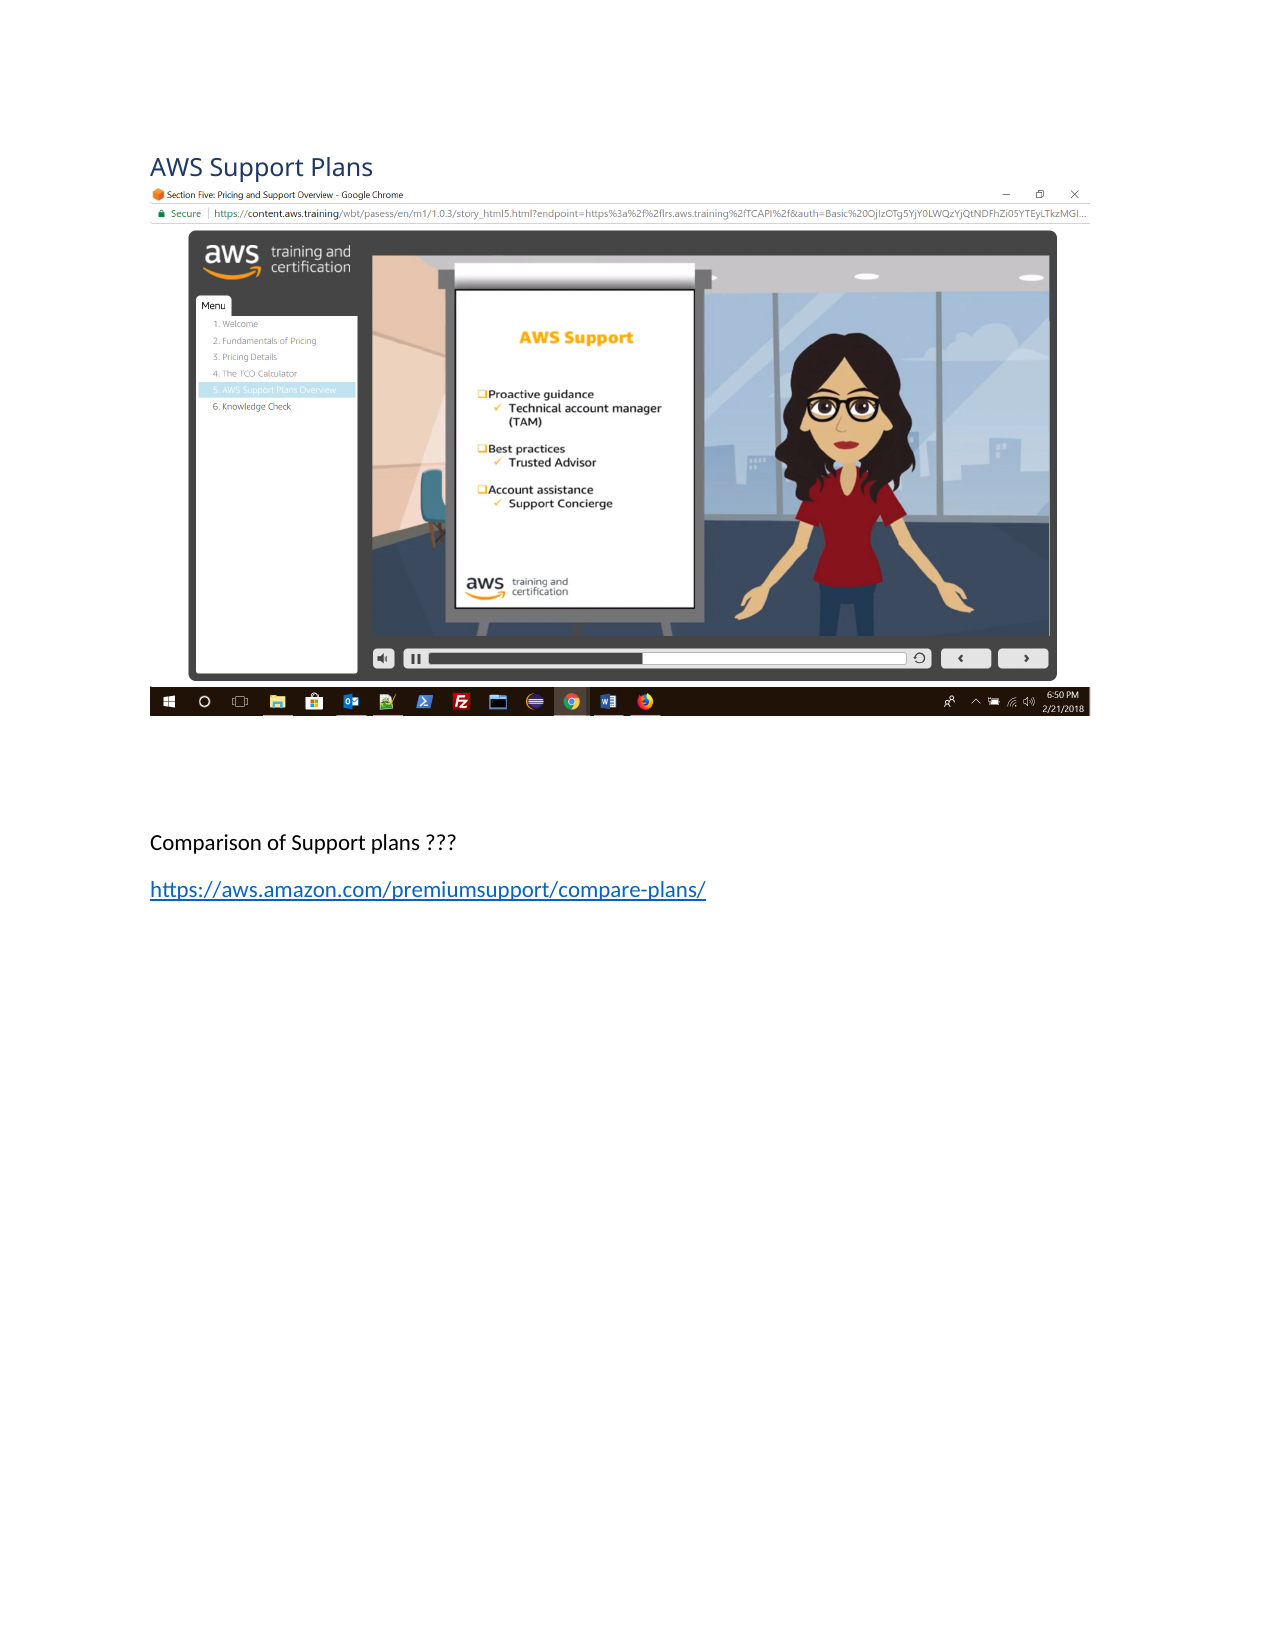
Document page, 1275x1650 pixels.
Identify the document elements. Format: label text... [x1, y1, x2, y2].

subtitle AWS Support Plans [150, 150, 1125, 184]
text Comparison of Support plans ??? [150, 828, 1125, 856]
text https://aws.amazon.com/premiumsupport/compare-plans/ [150, 875, 1125, 903]
picture [150, 186, 1091, 716]
